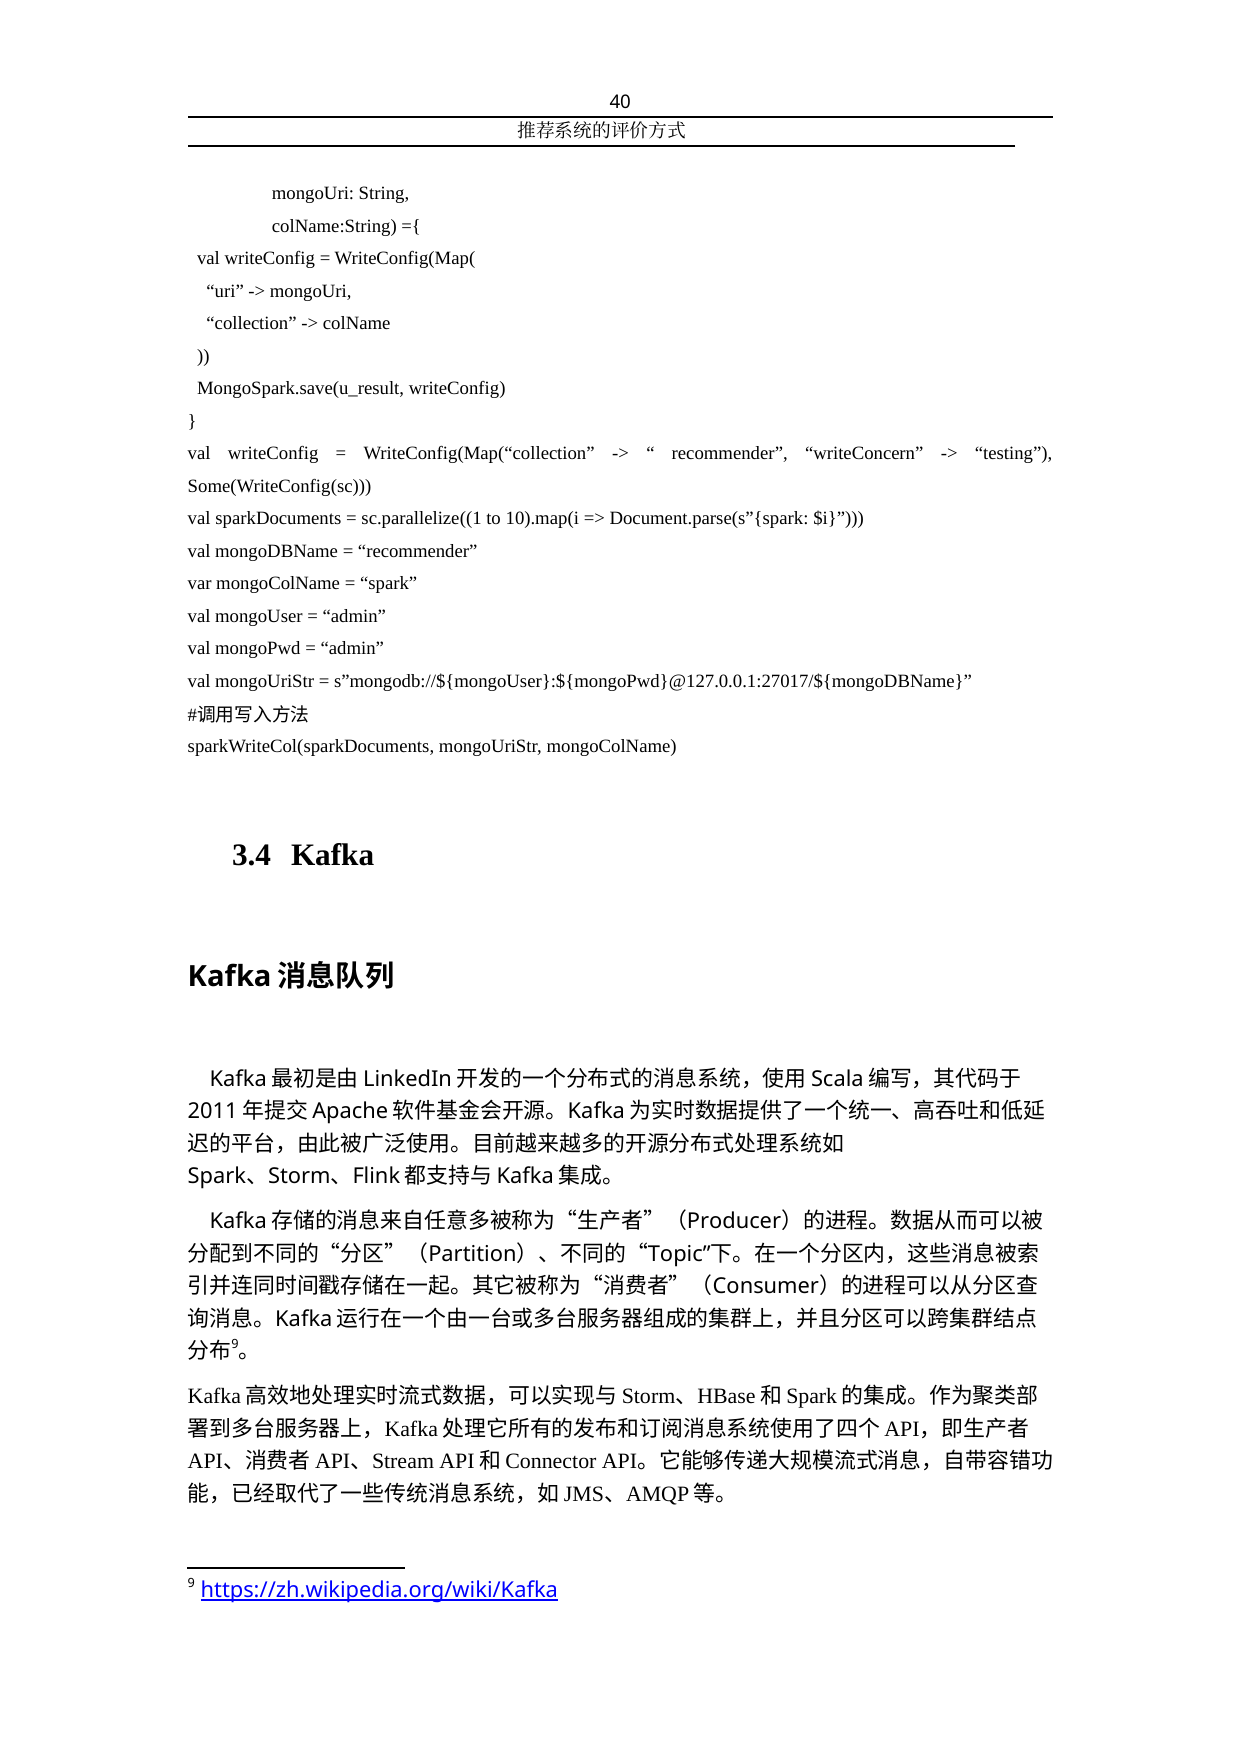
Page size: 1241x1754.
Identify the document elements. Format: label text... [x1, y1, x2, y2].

text #调用写入方法 [187, 697, 1053, 729]
subtitle Kafka消息队列 [187, 942, 1053, 1007]
text Kafka高效地处理实时流式数据，可以实现与Storm、HBase和Spark的集成。作为聚类部署到多台服务器上，Kafka处理它所有的发布和订阅消息系统使用了四个API，即生产者API、消费者API、Stream API和Connector API。它能够传递大规模流式消息，自带容错功能，已经取代了一些传统消息系统，如JMS、AMQP等。 [187, 1378, 1053, 1508]
text val sparkDocuments = sc.parallelize((1 to 10).map(i => Document.parse(s”{spark: $i}”))) [187, 502, 1053, 534]
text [187, 177, 1053, 437]
text val writeConfig = WriteConfig(Map(“collection” -> “ recommender”, “writeConcern” -> “testing”), Some(WriteConfig(sc))) [187, 437, 1053, 502]
text Kafka存储的消息来自任意多被称为“生产者”（Producer）的进程。数据从而可以被分配到不同的“分区”（Partition）、不同的“Topic”下。在一个分区内，这些消息被索引并连同时间戳存储在一起。其它被称为“消费者”（Consumer）的进程可以从分区查询消息。Kafka运行在一个由一台或多台服务器组成的集群上，并且分区可以跨集群结点分布。 [187, 1203, 1053, 1366]
text sparkWriteCol(sparkDocuments, mongoUriStr, mongoColName) [187, 729, 1053, 762]
text val mongoDBName = “recommender” var mongoColName = “spark” val mongoUser = “admin” val mongoPwd = “admin” val mongoUriStr = s”mongodb://${mongoUser}:${mongoPwd}@127.0.0.1:27017/${mongoDBName}” [187, 534, 1053, 697]
text Kafka最初是由LinkedIn开发的一个分布式的消息系统，使用Scala编写，其代码于2011年提交Apache软件基金会开源。Kafka为实时数据提供了一个统一、高吞吐和低延迟的平台，由此被广泛使用。目前越来越多的开源分布式处理系统如Spark、Storm、Flink都支持与Kafka集成。 [187, 1061, 1053, 1191]
subtitle Kafka [232, 821, 1053, 886]
